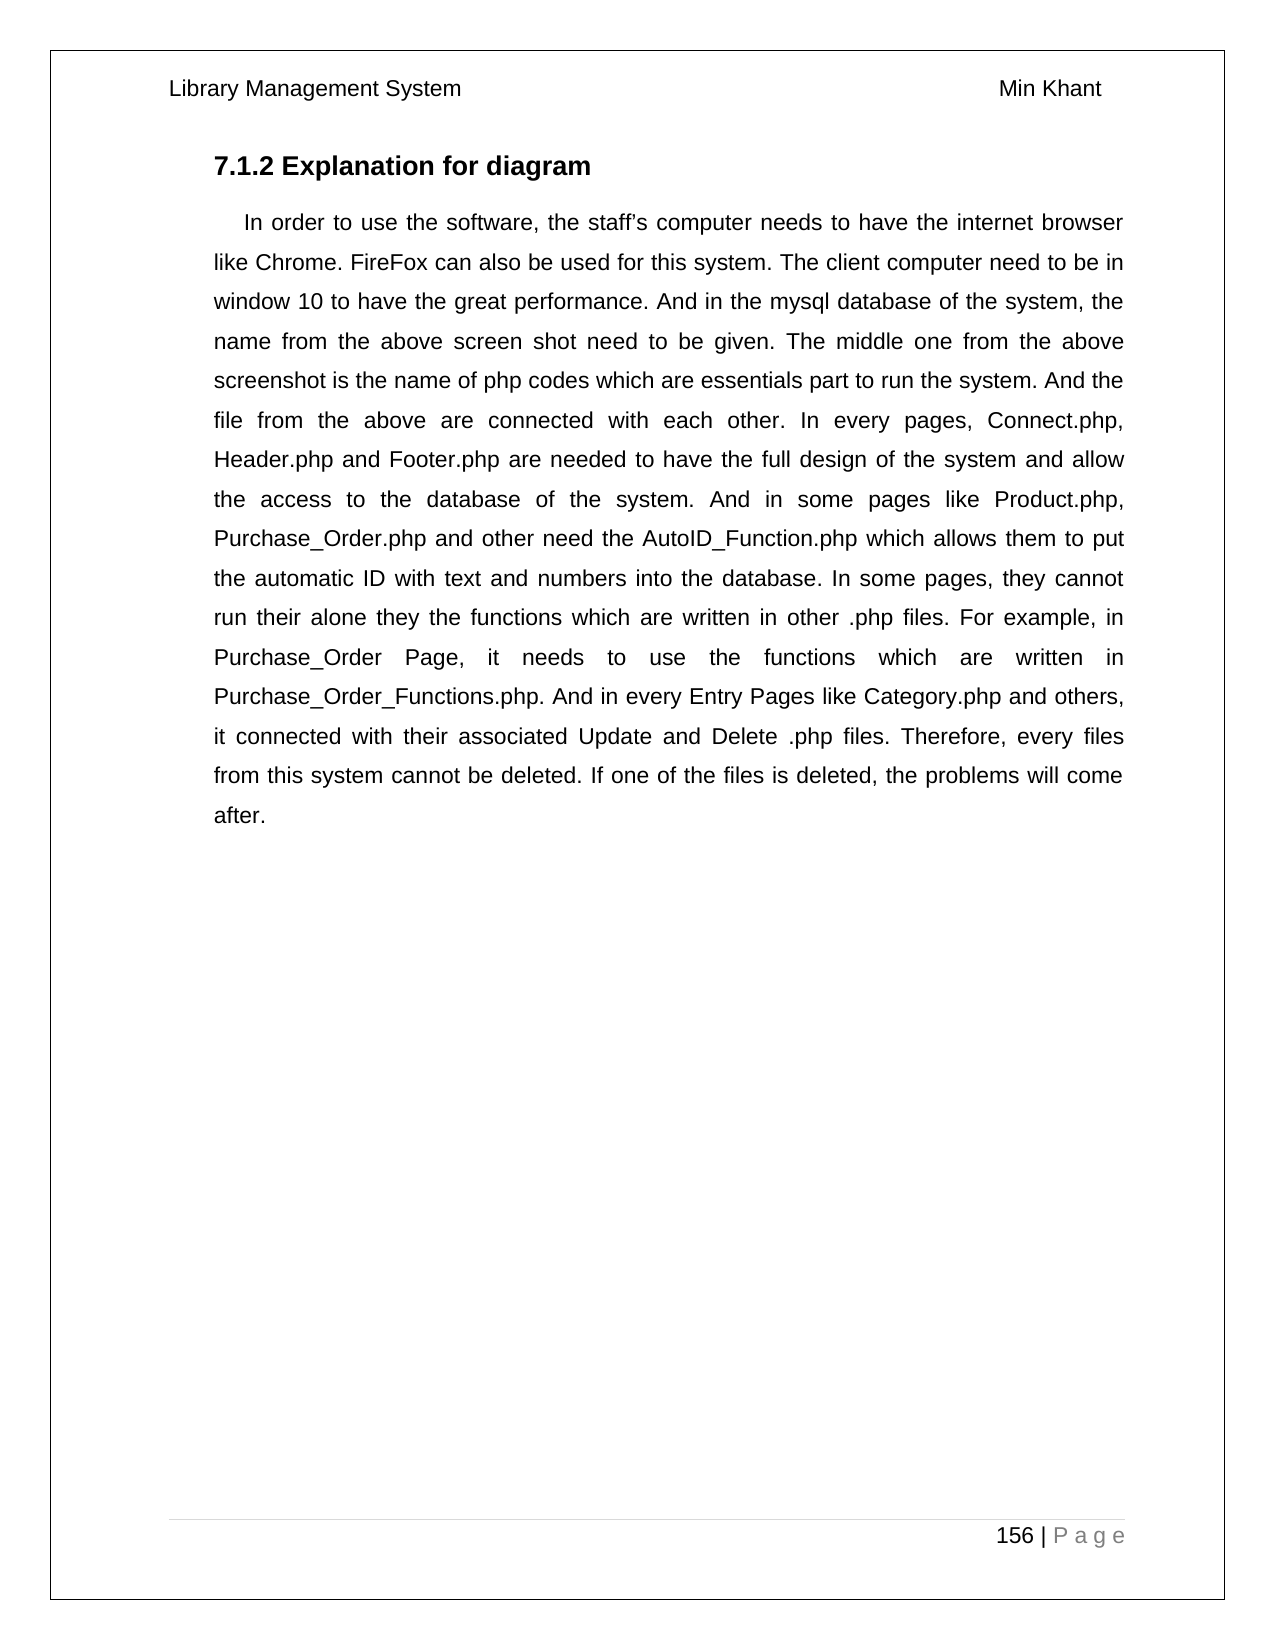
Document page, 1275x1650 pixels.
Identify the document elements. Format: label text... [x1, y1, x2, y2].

text In order to use the software, the staff’s computer needs to have the internet browser like Chrome. FireFox can also be used for this system. The client computer need to be in window 10 to have the great performance. And in the mysql database of the system, the name from the above screen shot need to be given. The middle one from the above screenshot is the name of php codes which are essentials part to run the system. And the file from the above are connected with each other. In every pages, Connect.php, Header.php and Footer.php are needed to have the full design of the system and allow the access to the database of the system. And in some pages like Product.php, Purchase_Order.php and other need the AutoID_Function.php which allows them to put the automatic ID with text and numbers into the database. In some pages, they cannot run their alone they the functions which are written in other .php files. For example, in Purchase_Order Page, it needs to use the functions which are written in Purchase_Order_Functions.php. And in every Entry Pages like Category.php and others, it connected with their associated Update and Delete .php files. Therefore, every files from this system cannot be deleted. If one of the files is deleted, the problems will come after. [214, 209, 1125, 828]
subtitle 7.1.2 Explanation for diagram [214, 150, 1125, 181]
